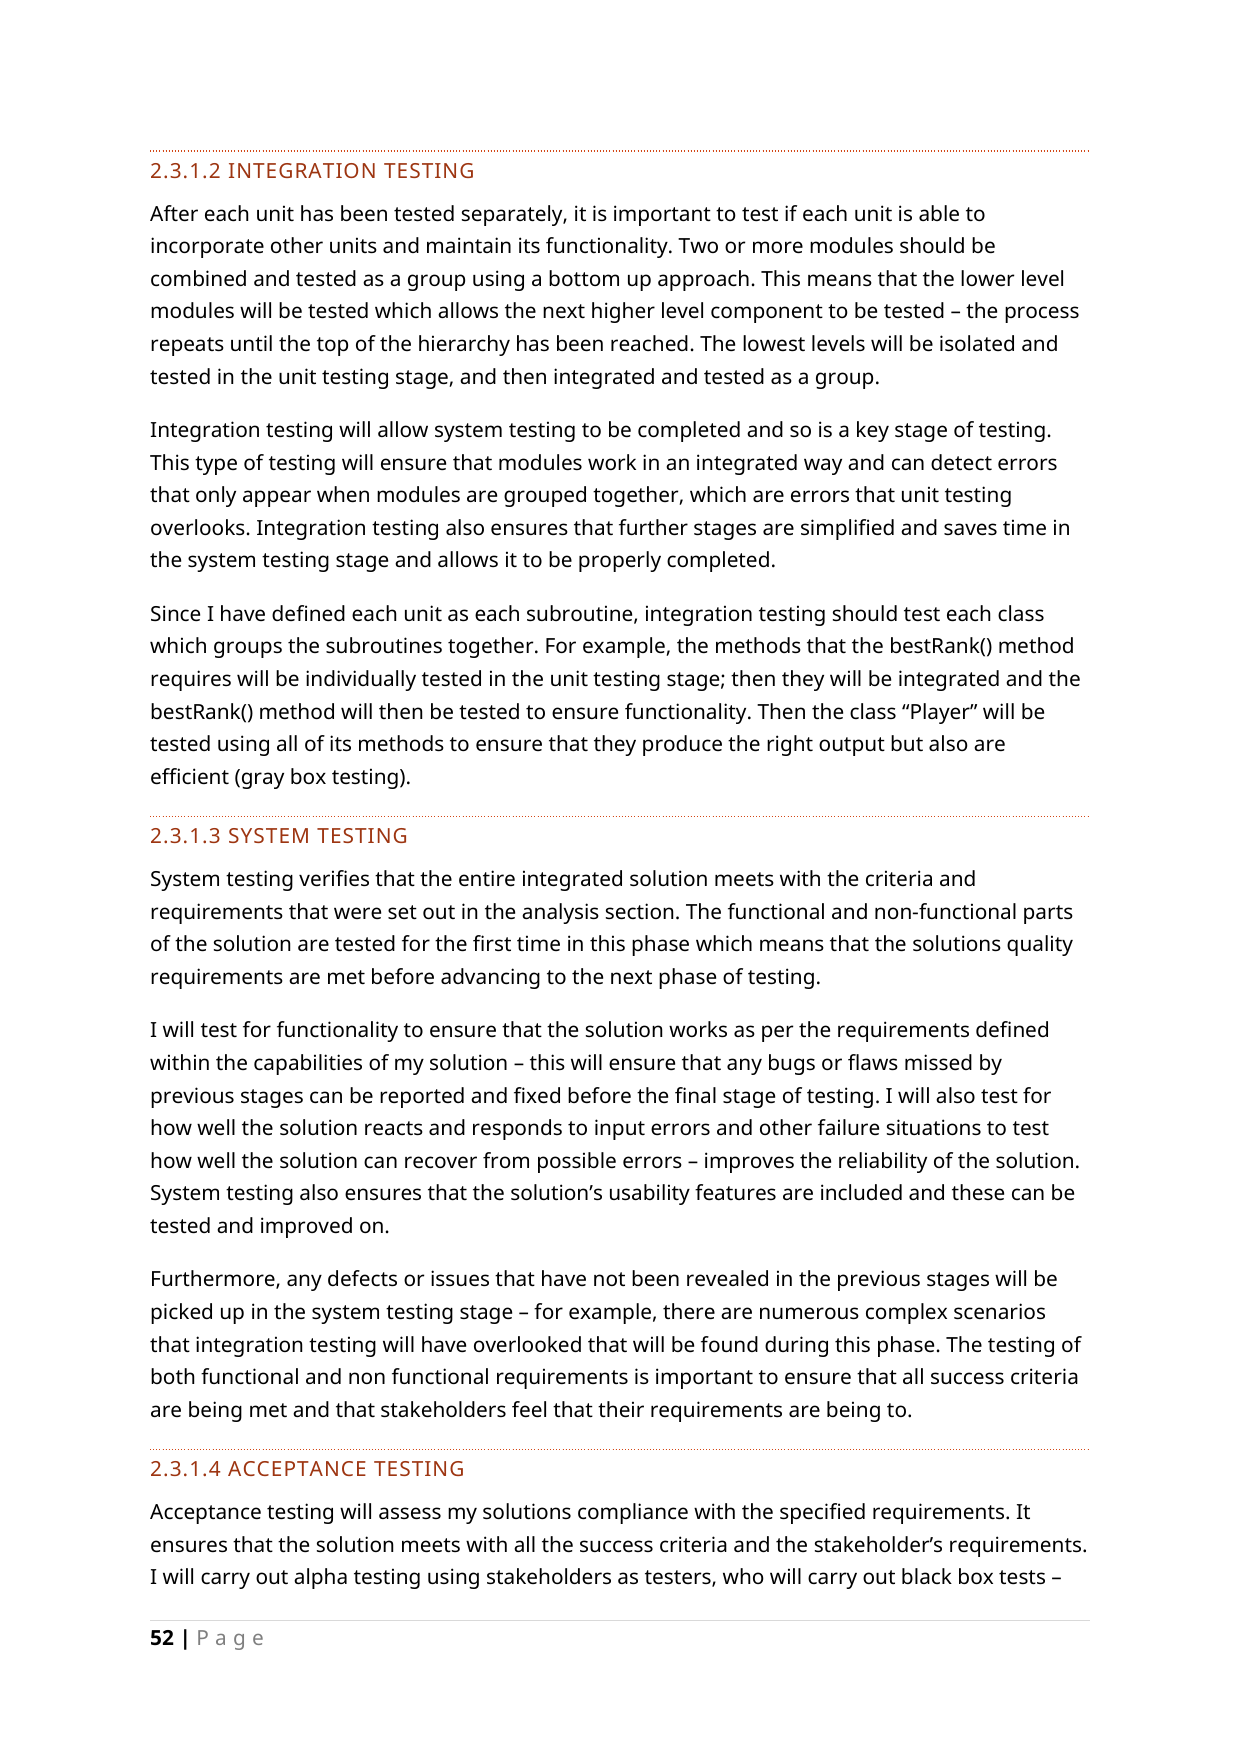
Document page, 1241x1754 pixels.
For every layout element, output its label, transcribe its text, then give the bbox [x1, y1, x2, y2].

text Since I have defined each unit as each subroutine, integration testing should test each class which groups the subroutines together. For example, the methods that the bestRank() method requires will be individually tested in the unit testing stage; then they will be integrated and the bestRank() method will then be tested to ensure functionality. Then the class “Player” will be tested using all of its methods to ensure that they produce the right output but also are efficient (gray box testing). [150, 599, 1090, 791]
text After each unit has been tested separately, it is important to test if each unit is able to incorporate other units and maintain its functionality. Two or more modules should be combined and tested as a group using a bottom up approach. This means that the lower level modules will be tested which allows the next higher level component to be tested – the process repeats until the top of the hierarchy has been reached. The lowest levels will be isolated and tested in the unit testing stage, and then integrated and tested as a group. [150, 199, 1090, 390]
subtitle 2.3.1.2 Integration testing [150, 150, 1090, 184]
subtitle 2.3.1.4 Acceptance Testing [150, 1448, 1090, 1483]
text Integration testing will allow system testing to be completed and so is a key stage of testing. This type of testing will ensure that modules work in an integrated way and can detect errors that only appear when modules are grouped together, which are errors that unit testing overlooks. Integration testing also ensures that further stages are simplified and saves time in the system testing stage and allows it to be properly completed. [150, 415, 1090, 574]
text I will test for functionality to ensure that the solution works as per the requirements defined within the capabilities of my solution – this will ensure that any bugs or flaws missed by previous stages can be reported and fixed before the final stage of testing. I will also test for how well the solution reacts and responds to input errors and other failure situations to test how well the solution can recover from possible errors – improves the reliability of the solution. System testing also ensures that the solution’s usability features are included and these can be tested and improved on. [150, 1016, 1090, 1239]
text System testing verifies that the entire integrated solution meets with the criteria and requirements that were set out in the analysis section. The functional and non-functional parts of the solution are tested for the first time in this phase which means that the solutions quality requirements are met before advancing to the next phase of testing. [150, 864, 1090, 991]
text Furthermore, any defects or issues that have not been revealed in the previous stages will be picked up in the system testing stage – for example, there are numerous complex scenarios that integration testing will have overlooked that will be found during this phase. The testing of both functional and non functional requirements is important to ensure that all success criteria are being met and that stakeholders feel that their requirements are being to. [150, 1264, 1090, 1423]
subtitle 2.3.1.3 System testing [150, 816, 1090, 850]
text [150, 1497, 1090, 1591]
